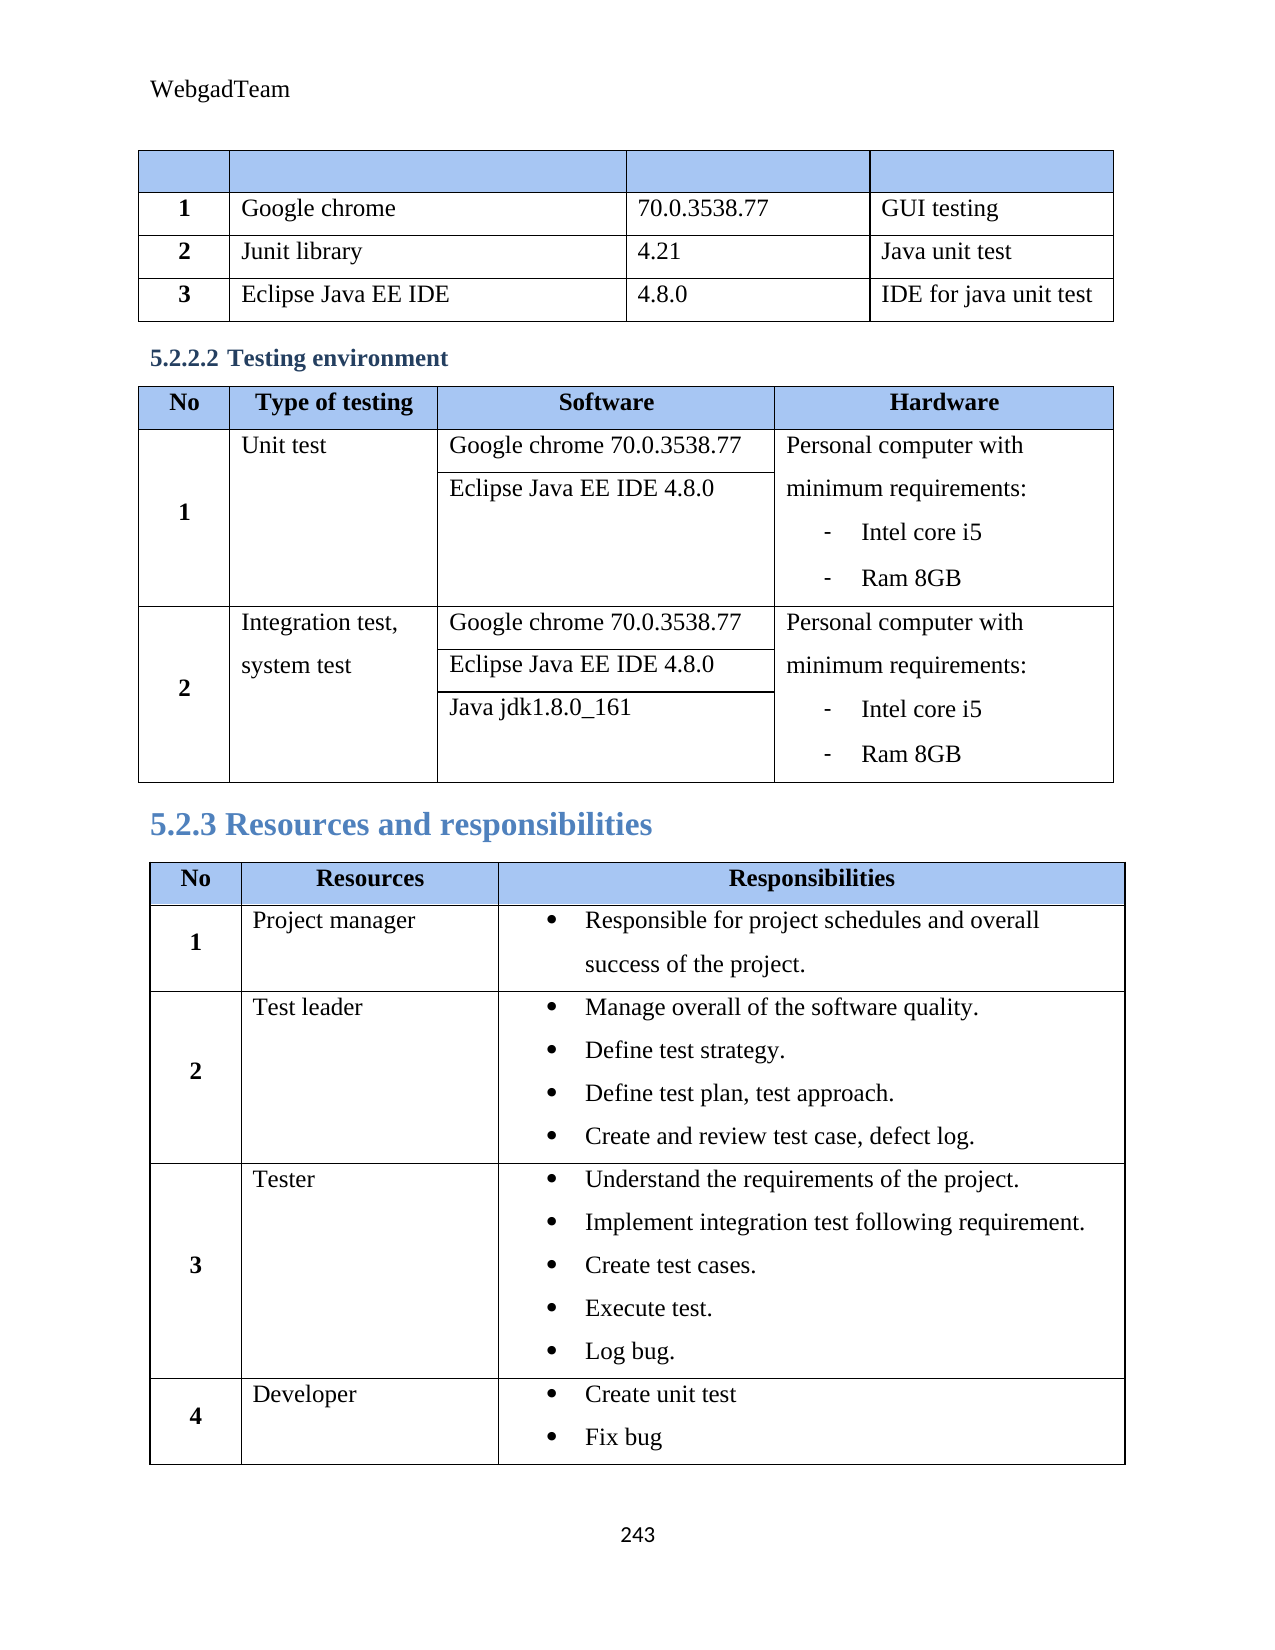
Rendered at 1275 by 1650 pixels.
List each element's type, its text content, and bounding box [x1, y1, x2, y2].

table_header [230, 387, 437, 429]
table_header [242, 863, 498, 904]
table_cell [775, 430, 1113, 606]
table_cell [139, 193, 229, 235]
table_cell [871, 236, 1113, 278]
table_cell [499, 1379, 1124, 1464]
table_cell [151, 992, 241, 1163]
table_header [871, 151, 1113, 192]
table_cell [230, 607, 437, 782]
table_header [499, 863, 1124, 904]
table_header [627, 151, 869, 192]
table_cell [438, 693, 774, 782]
subtitle Resources and responsibilities [150, 804, 1125, 842]
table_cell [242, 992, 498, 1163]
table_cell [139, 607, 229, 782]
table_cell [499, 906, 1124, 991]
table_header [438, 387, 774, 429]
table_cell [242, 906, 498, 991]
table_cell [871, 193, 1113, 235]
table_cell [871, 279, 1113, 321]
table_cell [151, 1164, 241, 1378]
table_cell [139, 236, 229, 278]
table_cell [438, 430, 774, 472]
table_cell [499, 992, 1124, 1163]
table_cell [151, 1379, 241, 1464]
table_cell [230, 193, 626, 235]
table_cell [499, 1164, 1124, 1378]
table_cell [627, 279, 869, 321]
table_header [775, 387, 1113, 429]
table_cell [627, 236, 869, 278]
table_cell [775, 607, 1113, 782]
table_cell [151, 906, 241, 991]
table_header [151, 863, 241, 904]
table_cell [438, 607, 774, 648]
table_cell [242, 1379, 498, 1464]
subtitle Testing environment [150, 343, 1125, 372]
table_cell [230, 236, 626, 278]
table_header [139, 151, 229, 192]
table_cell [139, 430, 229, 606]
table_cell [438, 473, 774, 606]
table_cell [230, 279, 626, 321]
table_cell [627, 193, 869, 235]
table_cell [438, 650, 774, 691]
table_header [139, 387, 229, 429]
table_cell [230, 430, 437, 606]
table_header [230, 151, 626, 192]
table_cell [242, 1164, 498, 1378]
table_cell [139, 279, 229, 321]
